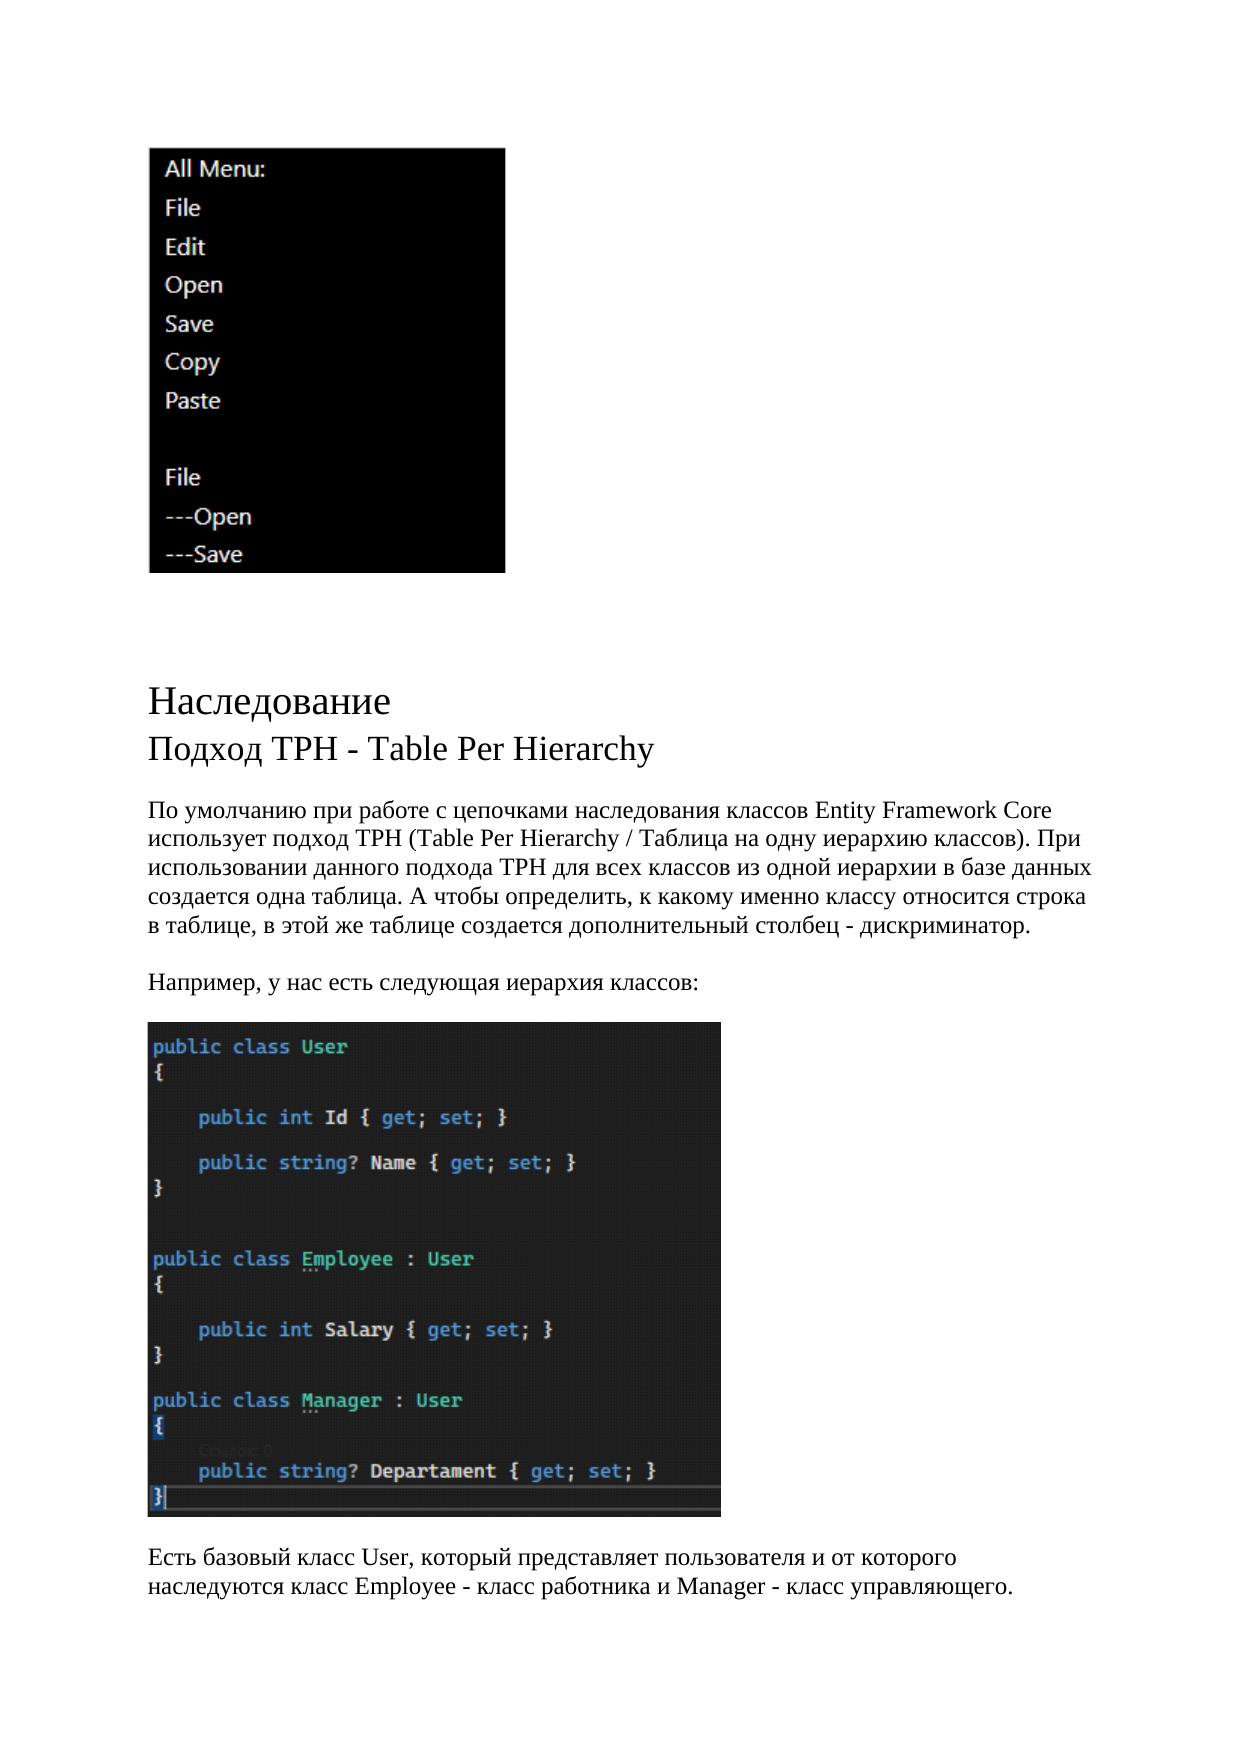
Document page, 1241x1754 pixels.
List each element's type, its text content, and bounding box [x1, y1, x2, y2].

text Наследование [148, 677, 1093, 723]
text По умолчанию при работе с цепочками наследования классов Entity Framework Core использует подход TPH (Table Per Hierarchy / Таблица на одну иерархию классов). При использовании данного подхода TPH для всех классов из одной иерархии в базе данных создается одна таблица. А чтобы определить, к какому именно классу относится строка в таблице, в этой же таблице создается дополнительный столбец - дискриминатор. [148, 795, 1093, 938]
picture [147, 147, 506, 573]
text Подход TPH - Table Per Hierarchy [148, 728, 1093, 768]
picture [147, 1022, 721, 1517]
text Например, у нас есть следующая иерархия классов: [148, 967, 1093, 996]
text Есть базовый класс User, который представляет пользователя и от которого наследуются класс Employee - класс работника и Manager - класс управляющего. [148, 1542, 1093, 1600]
